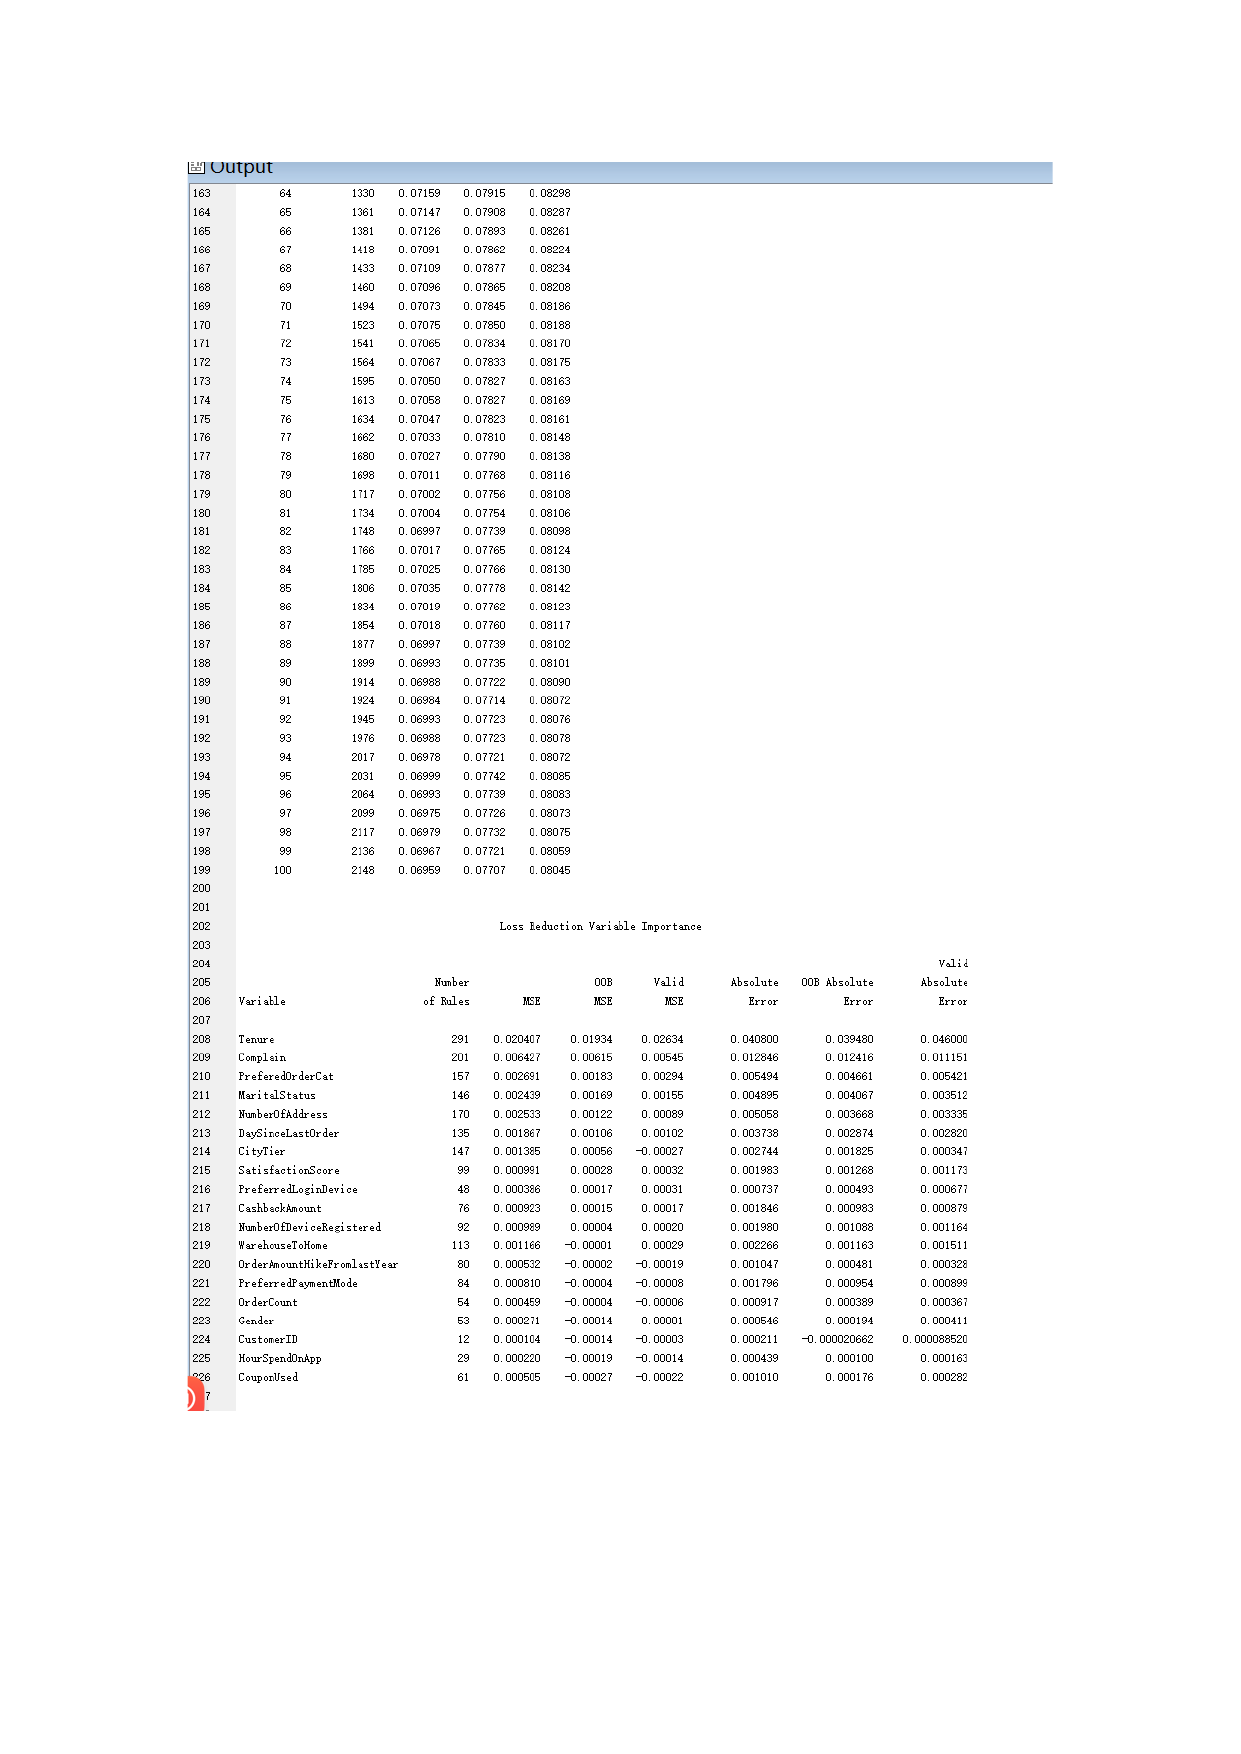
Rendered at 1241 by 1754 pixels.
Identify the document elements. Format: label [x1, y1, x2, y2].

picture [187, 162, 1053, 1411]
